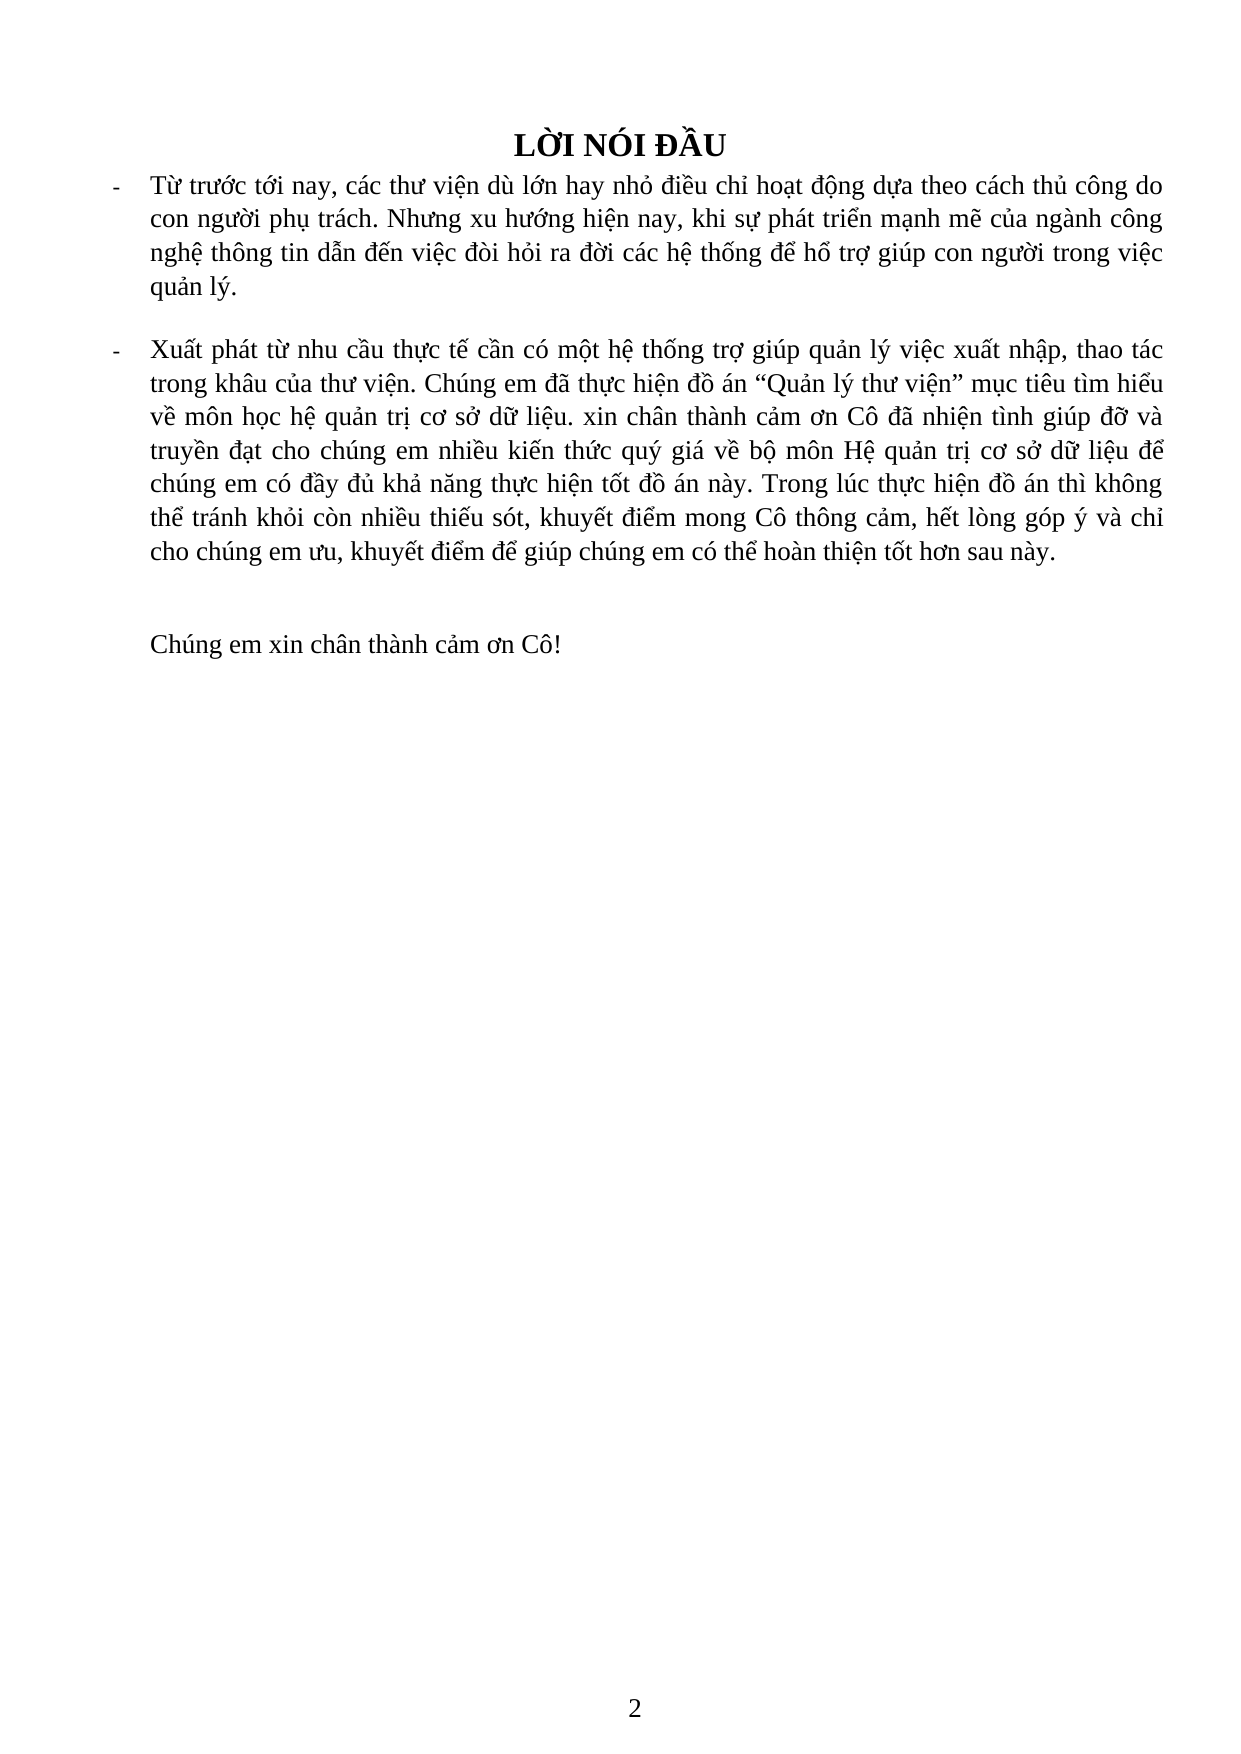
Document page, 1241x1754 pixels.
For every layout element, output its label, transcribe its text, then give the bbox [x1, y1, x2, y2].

subtitle LỜI NÓI ĐẦU [75, 125, 1165, 163]
list Từ trước tới nay, các thư viện dù lớn hay nhỏ điều chỉ hoạt động dựa theo cách thủ công do con người phụ trách. Nhưng xu hướng hiện nay, khi sự phát triển mạnh mẽ của ngành công nghệ thông tin dẫn đến việc đòi hỏi ra đời các hệ thống để hổ trợ giúp con người trong việc quản lý. [112, 169, 1165, 301]
list Chúng em xin chân thành cảm ơn Cô! [150, 629, 1165, 660]
list Xuất phát từ nhu cầu thực tế cần có một hệ thống trợ giúp quản lý việc xuất nhập, thao tác trong khâu của thư viện. Chúng em đã thực hiện đồ án “Quản lý thư viện” mục tiêu tìm hiểu về môn học hệ quản trị cơ sở dữ liệu. xin chân thành cảm ơn Cô đã nhiện tình giúp đỡ và truyền đạt cho chúng em nhiều kiến thức quý giá về bộ môn Hệ quản trị cơ sở dữ liệu để chúng em có đầy đủ khả năng thực hiện tốt đồ án này. Trong lúc thực hiện đồ án thì không thể tránh khỏi còn nhiều thiếu sót, khuyết điểm mong Cô thông cảm, hết lòng góp ý và chỉ cho chúng em ưu, khuyết điểm để giúp chúng em có thể hoàn thiện tốt hơn sau này. [112, 333, 1165, 566]
